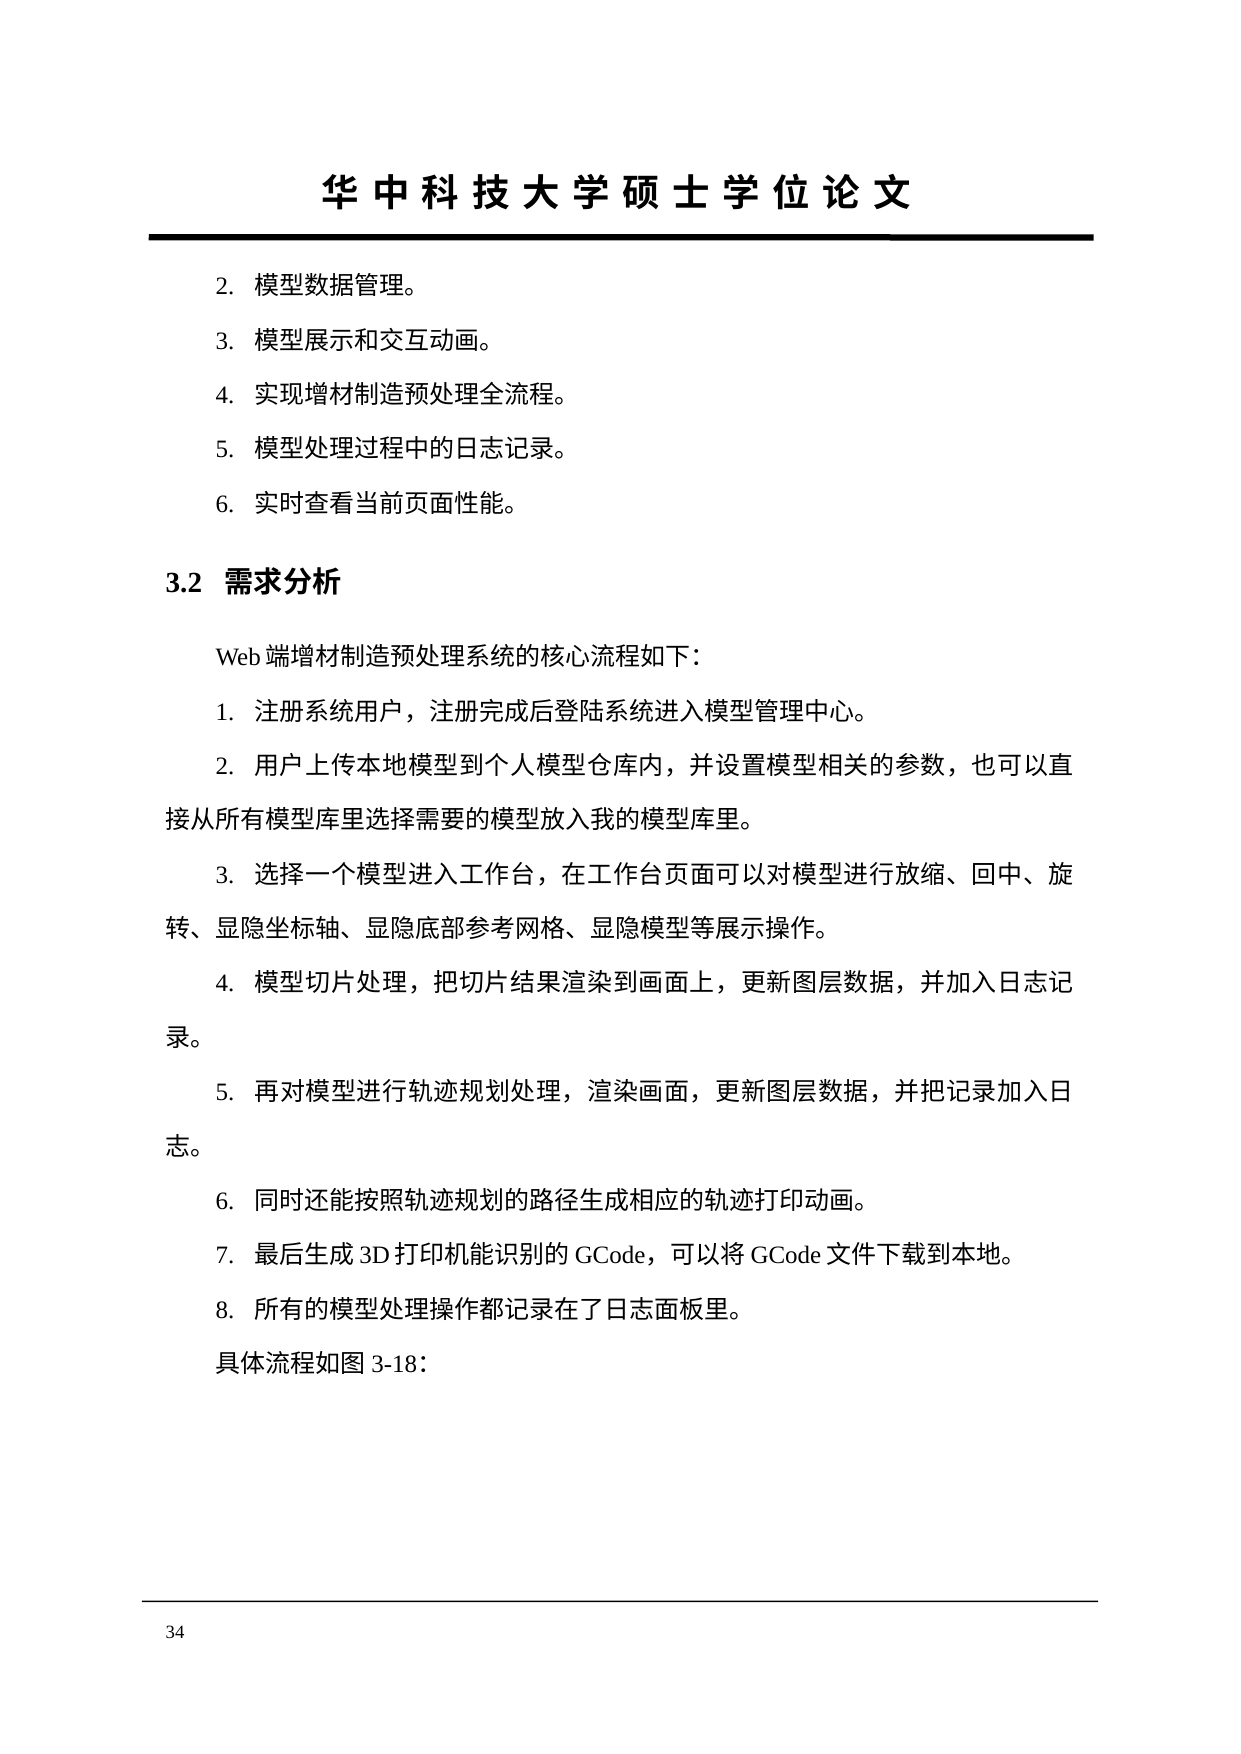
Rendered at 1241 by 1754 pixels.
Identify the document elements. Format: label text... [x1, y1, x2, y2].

list 再对模型进行轨迹规划处理，渲染画面，更新图层数据，并把记录加入日志。 [165, 1072, 1075, 1162]
list 模型展示和交互动画。 [215, 320, 1075, 356]
list 模型切片处理，把切片结果渲染到画面上，更新图层数据，并加入日志记录。 [165, 963, 1075, 1053]
text Web端增材制造预处理系统的核心流程如下： [165, 637, 1075, 673]
list 选择一个模型进入工作台，在工作台页面可以对模型进行放缩、回中、旋转、显隐坐标轴、显隐底部参考网格、显隐模型等展示操作。 [165, 854, 1075, 945]
list 注册系统用户，注册完成后登陆系统进入模型管理中心。 [165, 691, 1075, 727]
list 实时查看当前页面性能。 [215, 483, 1075, 519]
list 所有的模型处理操作都记录在了日志面板里。 [165, 1289, 1075, 1325]
list 模型处理过程中的日志记录。 [215, 429, 1075, 465]
list 实现增材制造预处理全流程。 [215, 374, 1075, 411]
list 模型数据管理。 [215, 266, 1075, 302]
subtitle 需求分析 [165, 558, 1075, 601]
list 用户上传本地模型到个人模型仓库内，并设置模型相关的参数，也可以直接从所有模型库里选择需要的模型放入我的模型库里。 [165, 745, 1075, 836]
list 同时还能按照轨迹规划的路径生成相应的轨迹打印动画。 [165, 1180, 1075, 1217]
list 最后生成3D打印机能识别的GCode，可以将GCode文件下载到本地。 [165, 1235, 1075, 1271]
